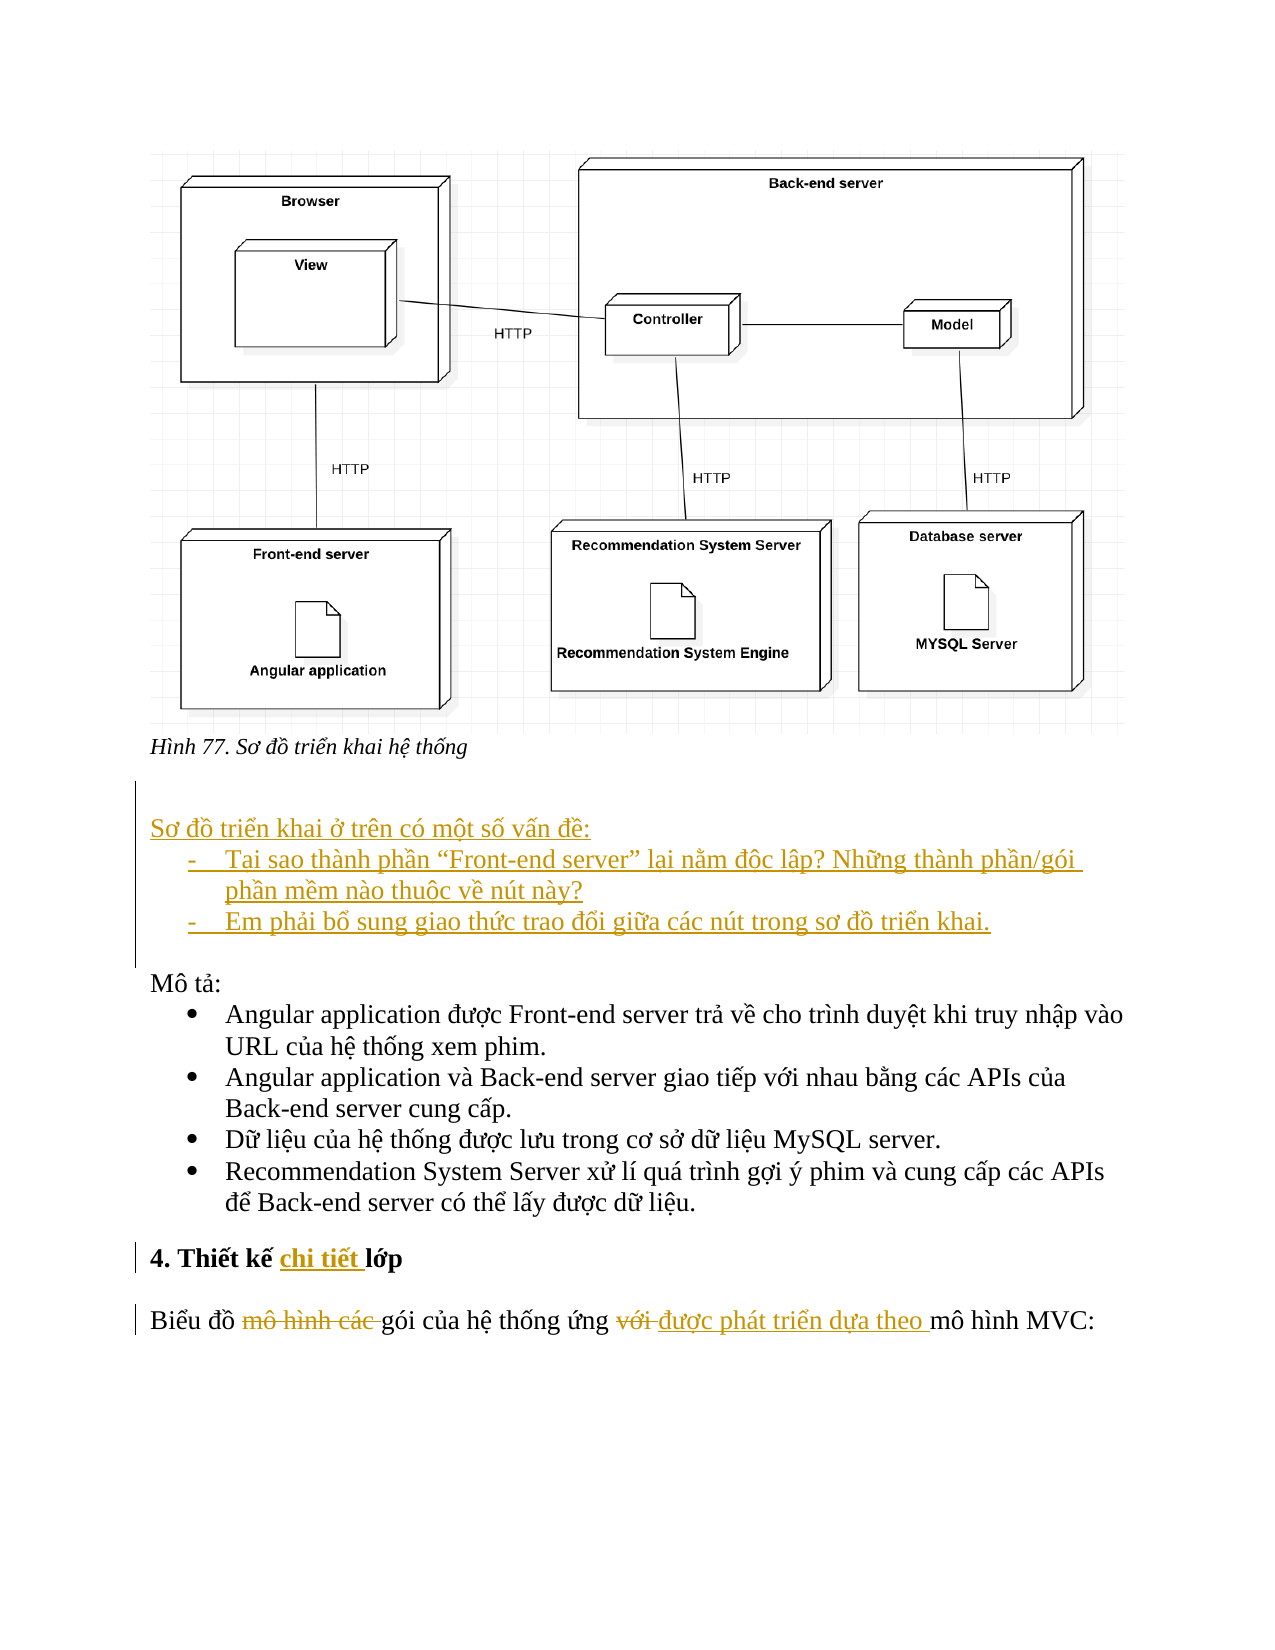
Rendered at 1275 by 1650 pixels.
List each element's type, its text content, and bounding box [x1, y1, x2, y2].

list Dữ liệu của hệ thống được lưu trong cơ sở dữ liệu MySQL server. [187, 1123, 1125, 1155]
text Hình 77. Sơ đồ triển khai hệ thống [150, 734, 1125, 760]
text Biểu đồ gói của hệ thống ứng mô hình MVC: [150, 1304, 1125, 1335]
list Angular application được Front-end server trả về cho trình duyệt khi truy nhập vào URL của hệ thống xem phim. [187, 999, 1125, 1061]
subtitle 4. Thiết kế lớp [150, 1242, 1125, 1273]
text Mô tả: [150, 967, 1125, 999]
list Angular application và Back-end server giao tiếp với nhau bằng các APIs của Back-end server cung cấp. [187, 1061, 1125, 1123]
list Recommendation System Server xử lí quá trình gợi ý phim và cung cấp các APIs để Back-end server có thể lấy được dữ liệu. [187, 1155, 1125, 1217]
picture [150, 150, 1125, 734]
